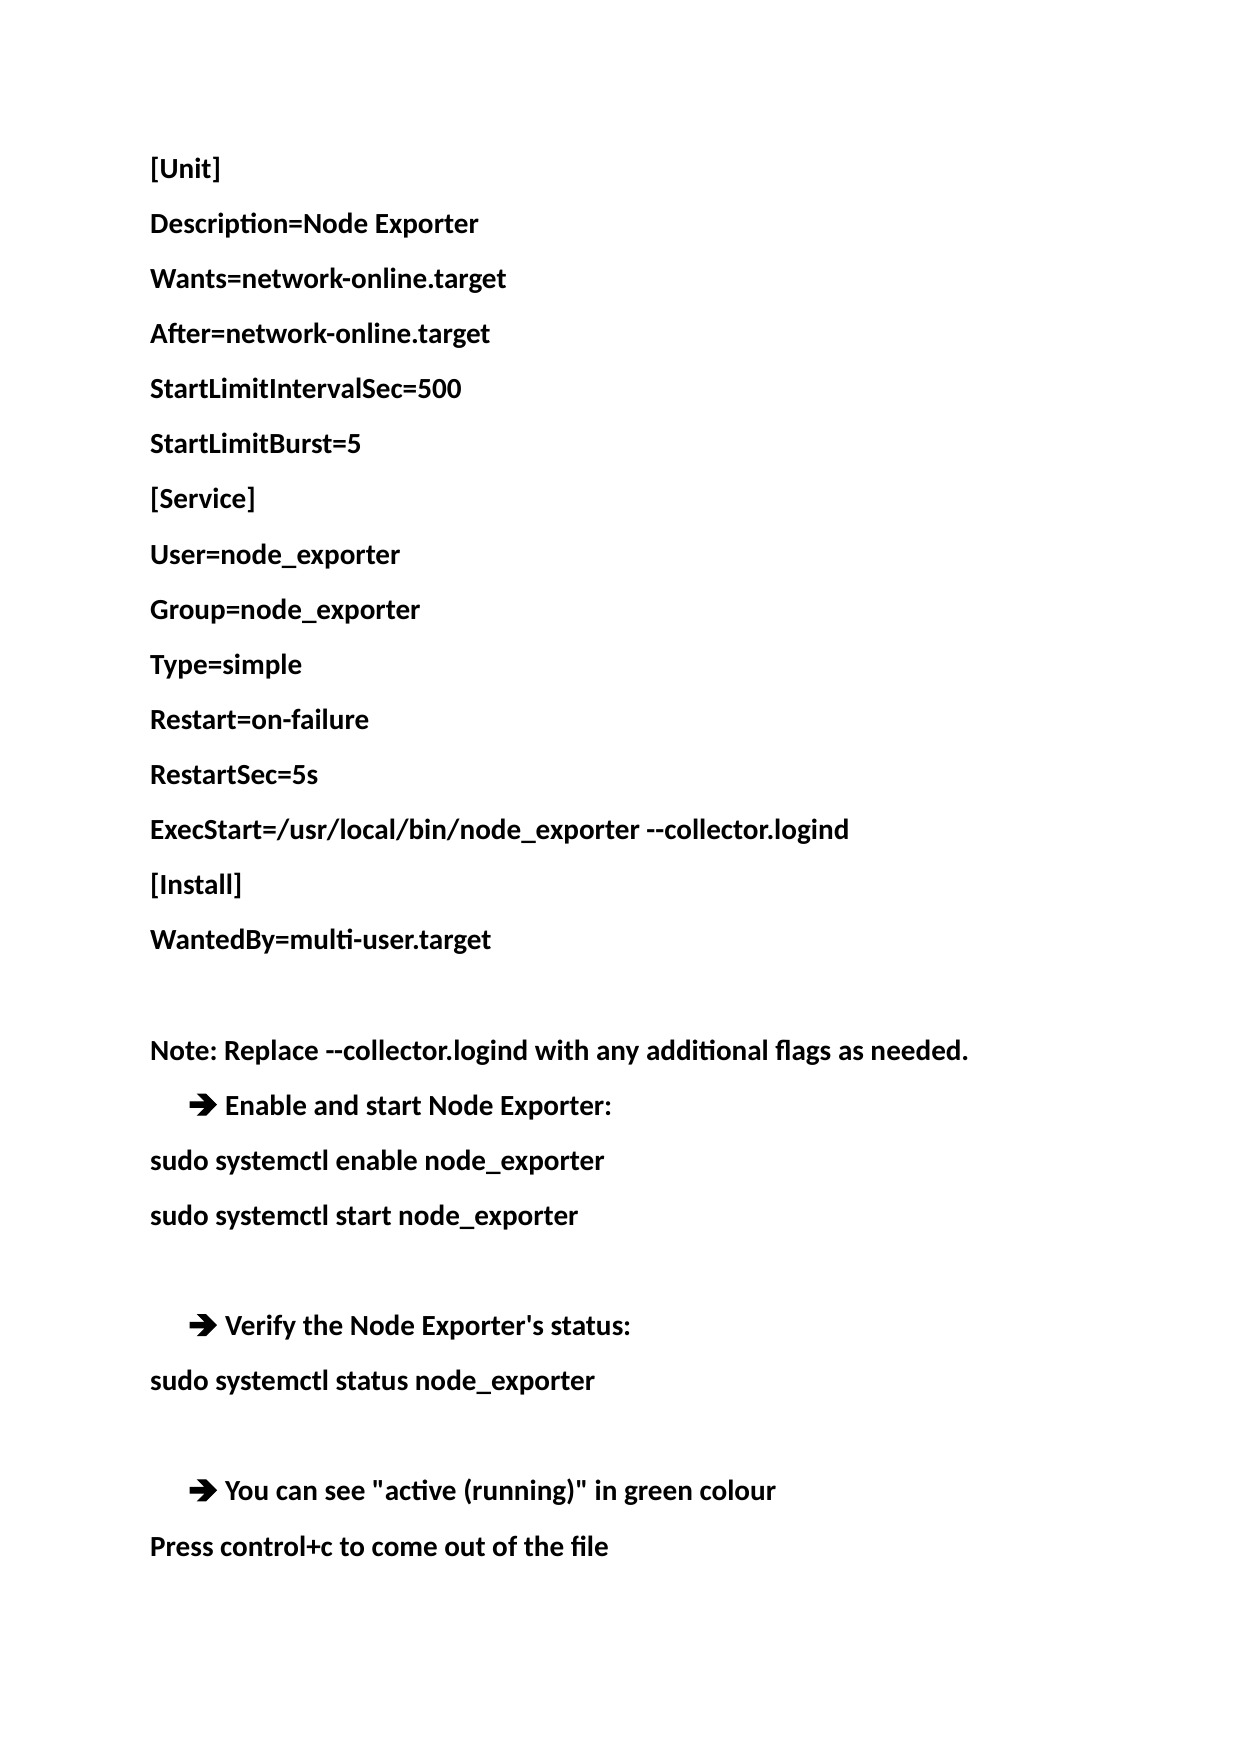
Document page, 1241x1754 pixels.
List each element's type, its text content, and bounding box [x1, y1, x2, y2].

text sudo systemctl status node_exporter [150, 1362, 1090, 1398]
text ExecStart=/usr/local/bin/node_exporter --collector.logind [150, 811, 1090, 847]
text Group=node_exporter [150, 591, 1090, 626]
list Verify the Node Exporter's status: [187, 1307, 1090, 1343]
text sudo systemctl start node_exporter [150, 1197, 1090, 1233]
text [Install] [150, 866, 1090, 902]
text Description=Node Exporter [150, 205, 1090, 241]
text WantedBy=multi-user.target [150, 921, 1090, 957]
text User=node_exporter [150, 536, 1090, 571]
text StartLimitIntervalSec=500 [150, 370, 1090, 406]
text sudo systemctl enable node_exporter [150, 1142, 1090, 1177]
text Restart=on-failure [150, 701, 1090, 737]
text After=network-online.target [150, 315, 1090, 351]
list Enable and start Node Exporter: [187, 1087, 1090, 1122]
text StartLimitBurst=5 [150, 426, 1090, 461]
text [Unit] [150, 150, 1090, 186]
text RestartSec=5s [150, 756, 1090, 792]
text Wants=network-online.target [150, 260, 1090, 296]
text Type=simple [150, 646, 1090, 682]
text Note: Replace --collector.logind with any additional flags as needed. [150, 1032, 1090, 1067]
text [Service] [150, 481, 1090, 516]
list You can see "active (running)" in green colour [187, 1472, 1090, 1508]
text Press control+c to come out of the file [150, 1528, 1090, 1563]
